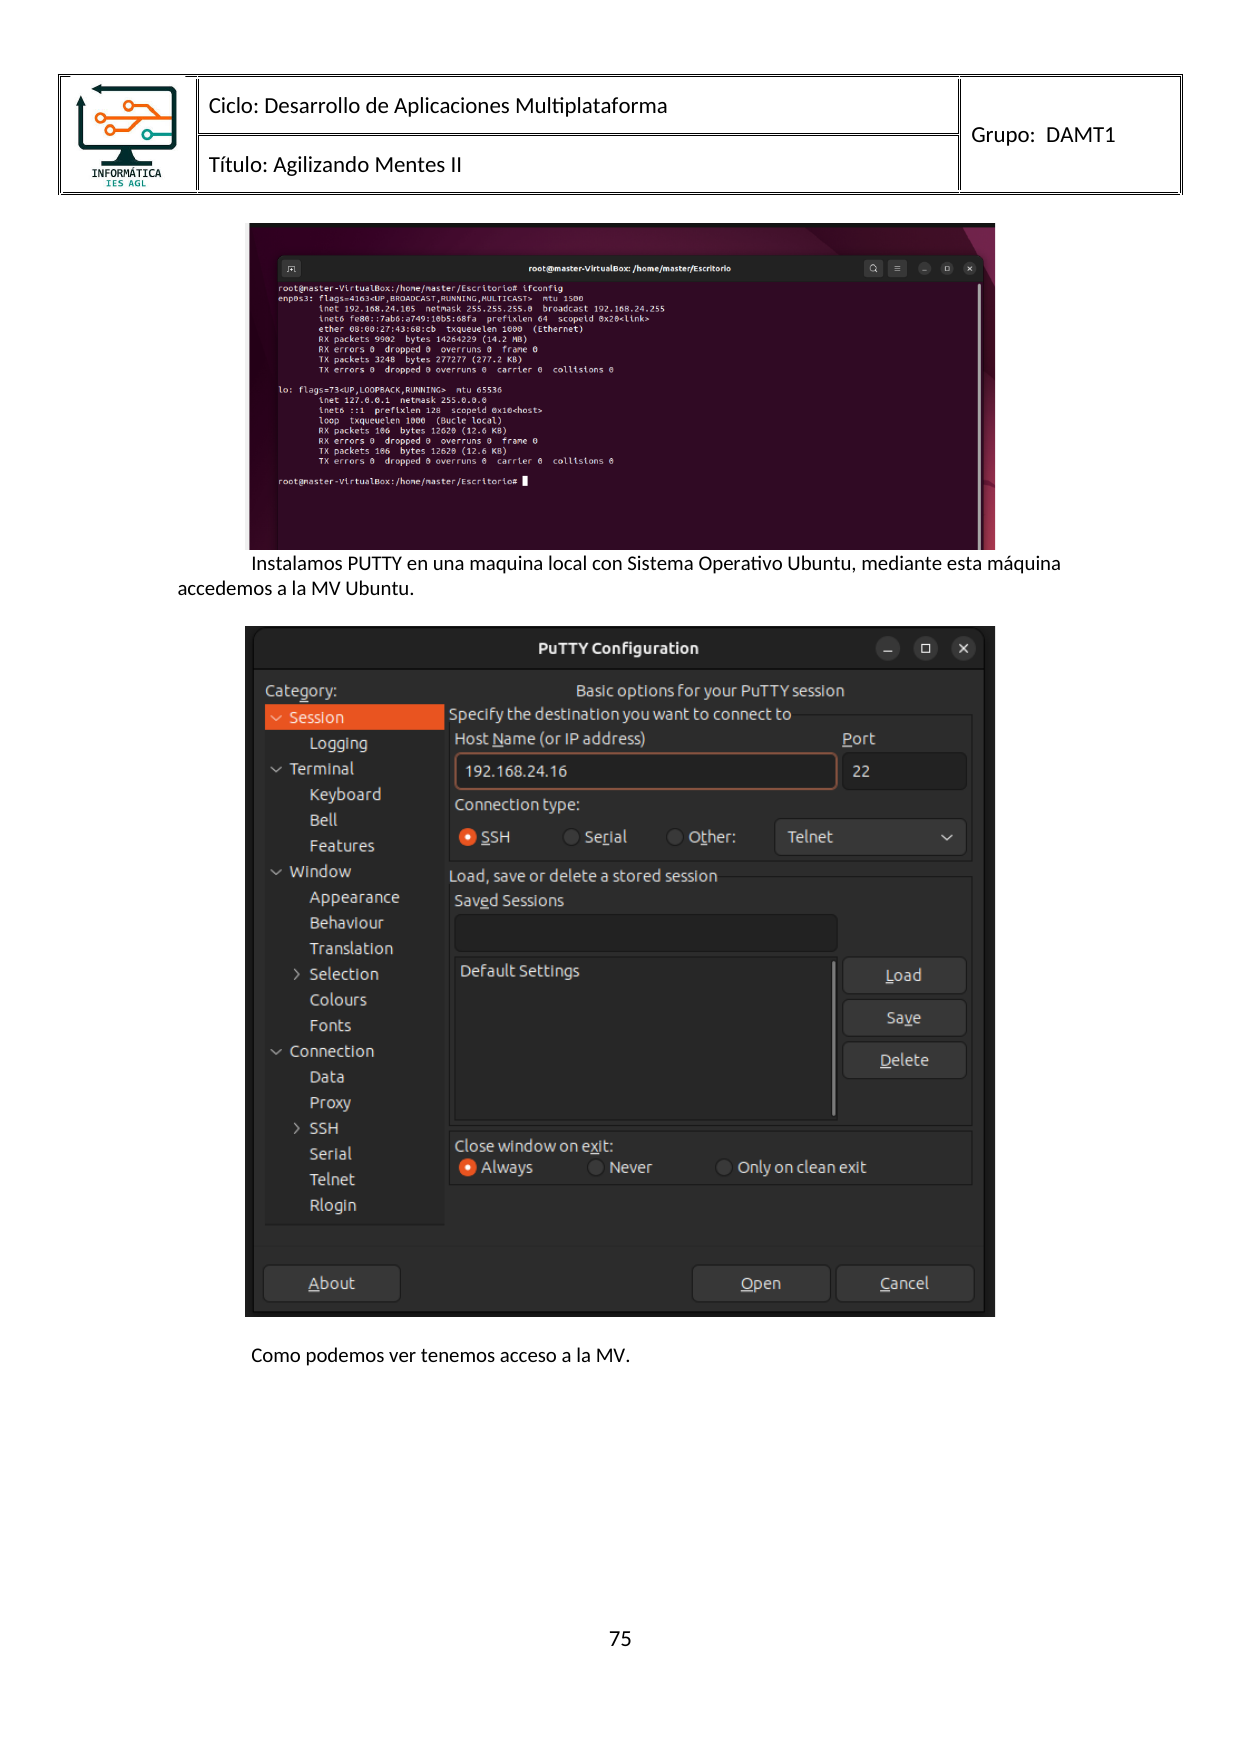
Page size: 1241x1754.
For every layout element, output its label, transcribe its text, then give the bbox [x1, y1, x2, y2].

picture [245, 223, 995, 550]
text Como podemos ver tenemos acceso a la MV. [177, 1342, 1063, 1367]
text Instalamos PUTTY en una maquina local con Sistema Operativo Ubuntu, mediante esta máquina accedemos a la MV Ubuntu. [177, 550, 1063, 601]
picture [245, 626, 995, 1317]
picture [70, 76, 186, 192]
